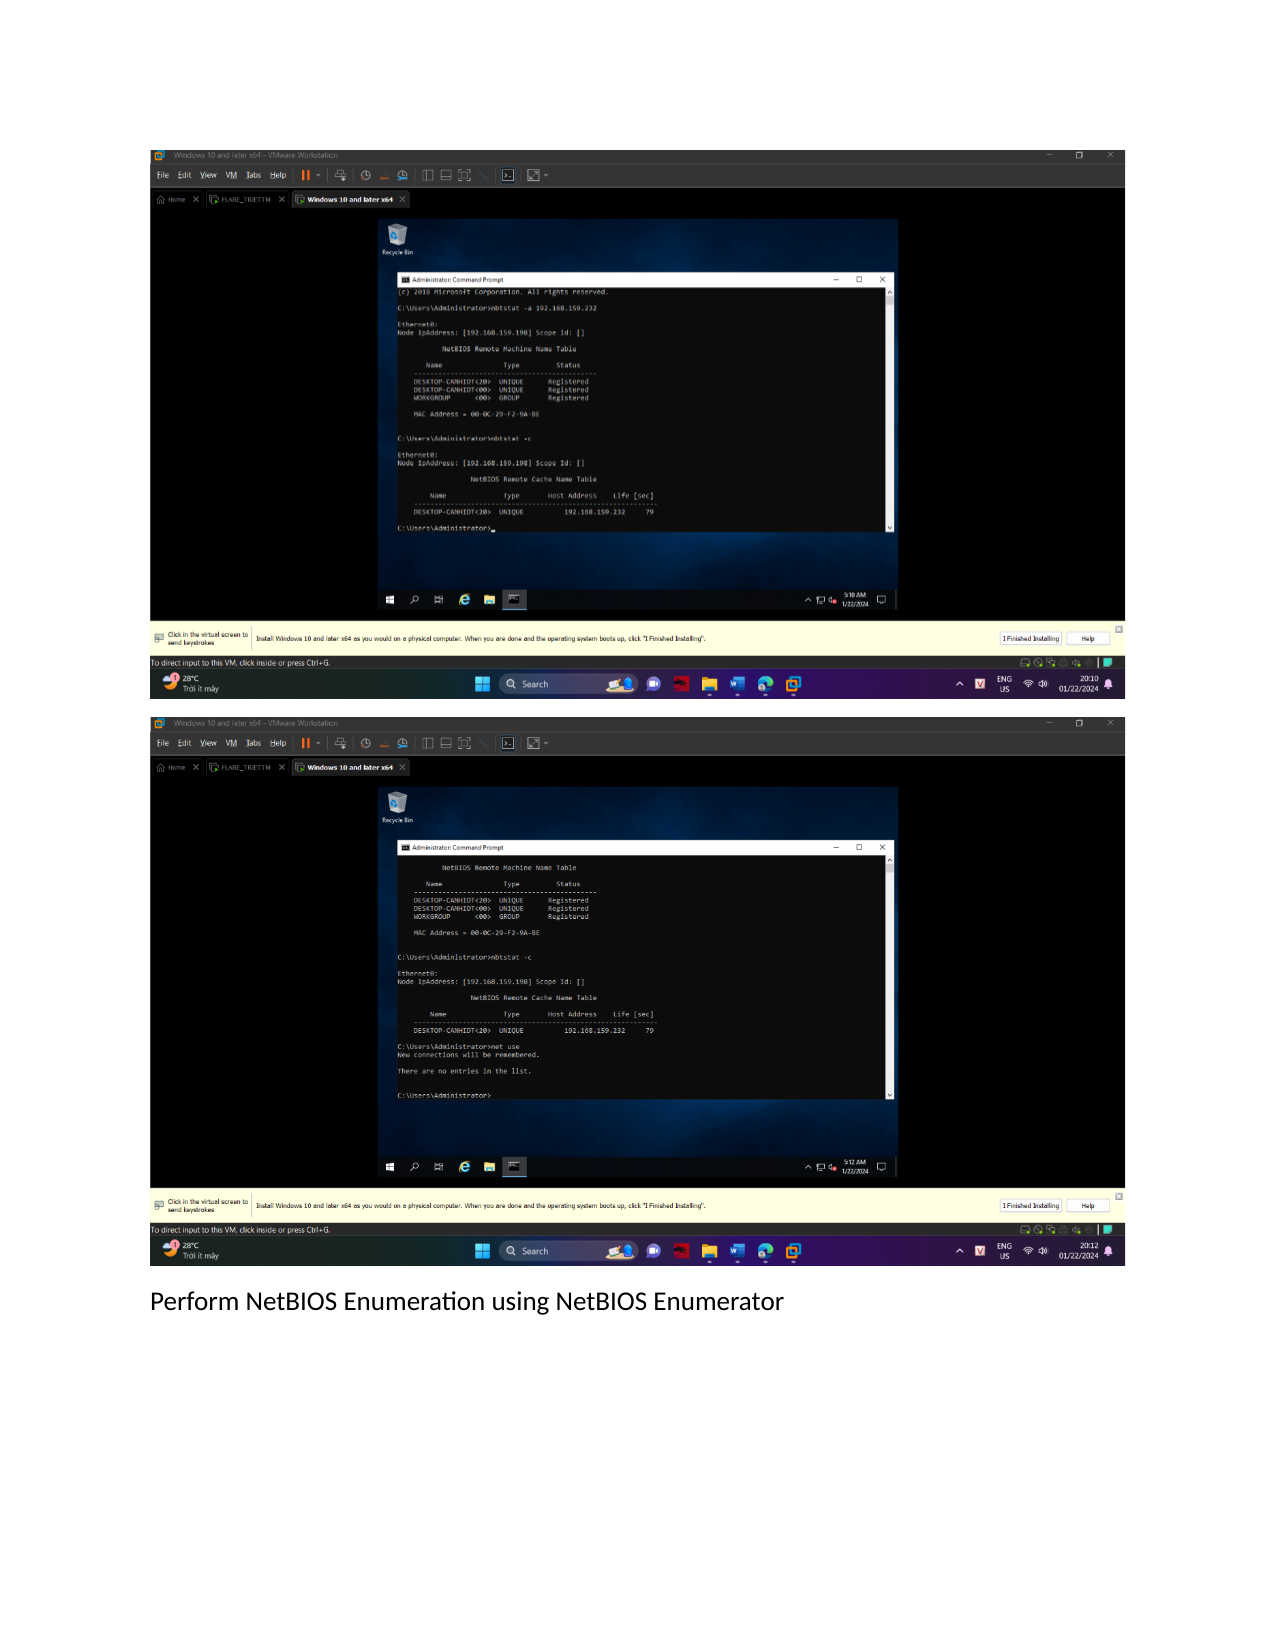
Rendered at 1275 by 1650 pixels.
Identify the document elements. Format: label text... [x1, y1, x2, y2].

text Perform NetBIOS Enumeration using NetBIOS Enumerator [150, 1284, 1125, 1318]
picture [150, 717, 1125, 1266]
picture [150, 150, 1125, 699]
